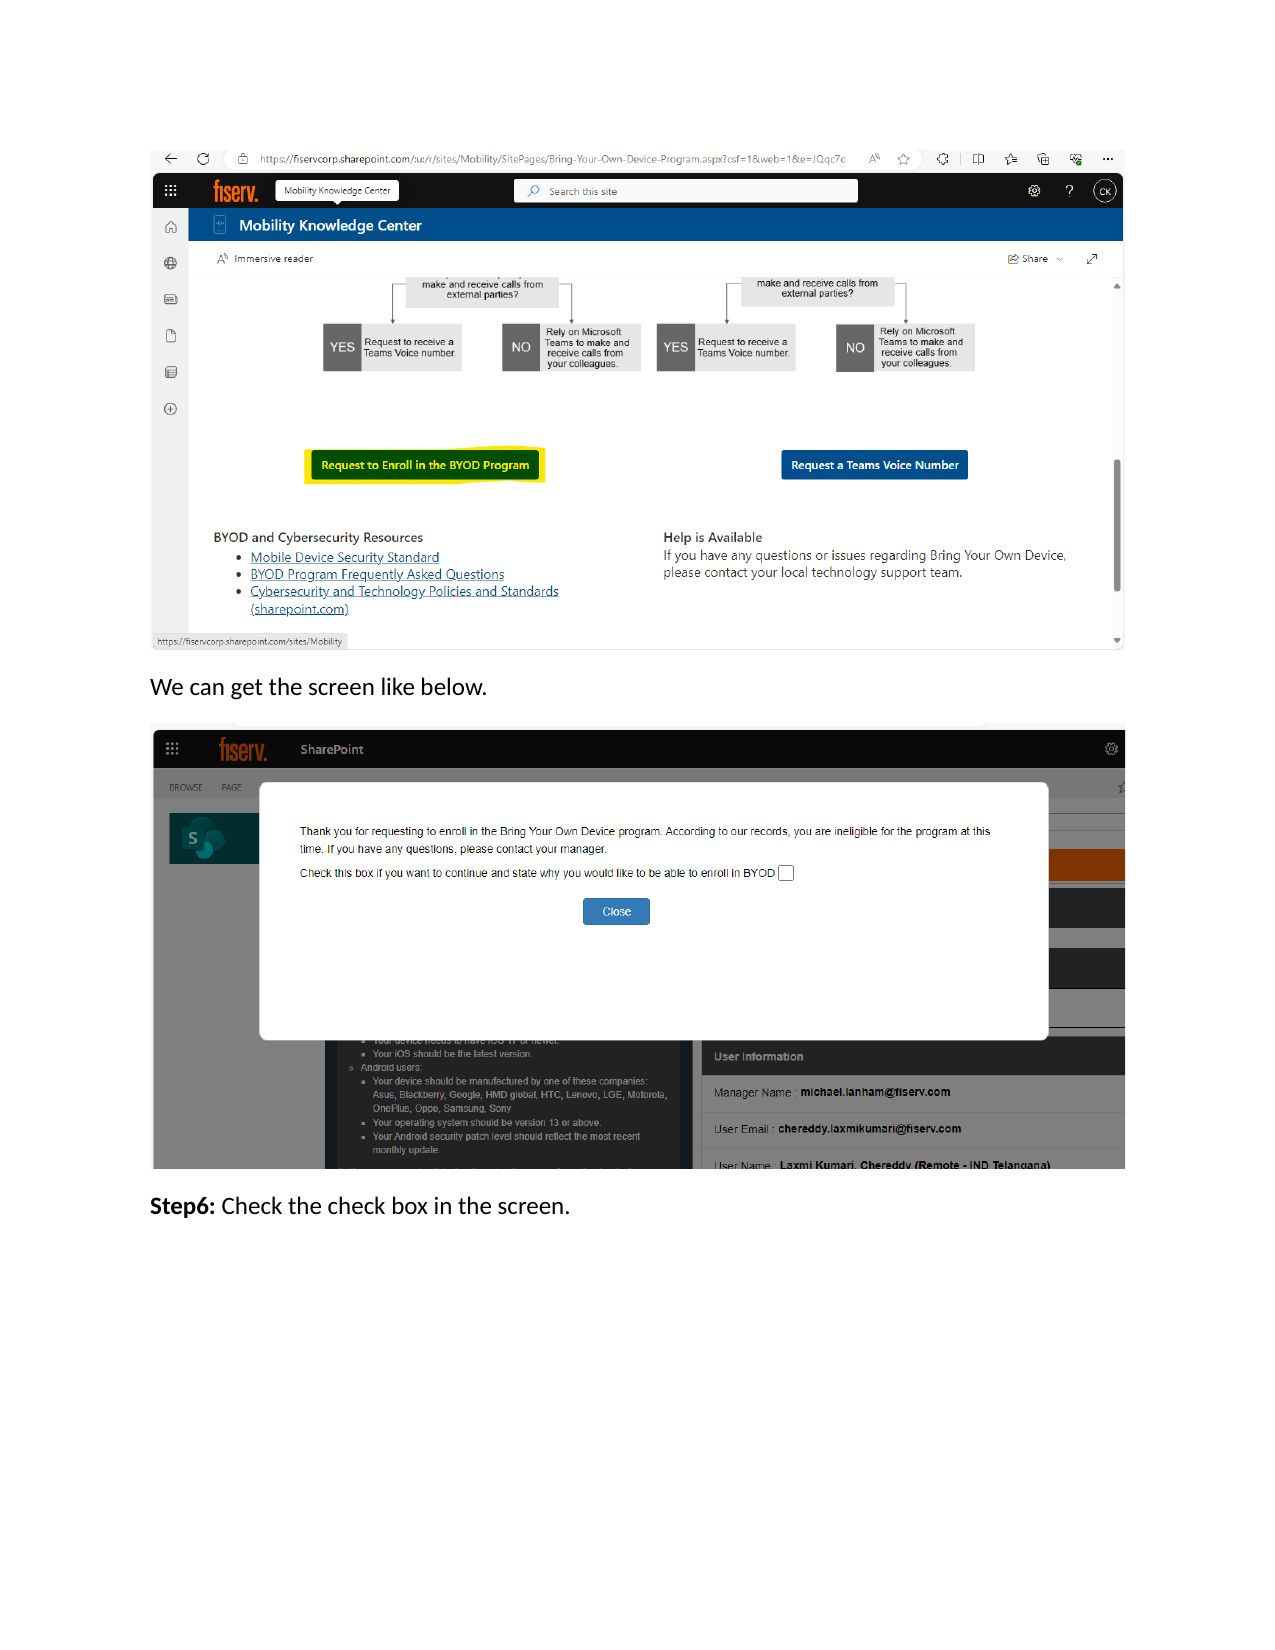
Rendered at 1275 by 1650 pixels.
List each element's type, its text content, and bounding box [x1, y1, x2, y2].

text Step6: Check the check box in the screen. [150, 1190, 1125, 1221]
picture [150, 150, 1125, 650]
picture [150, 723, 1125, 1169]
text We can get the screen like below. [150, 671, 1125, 702]
